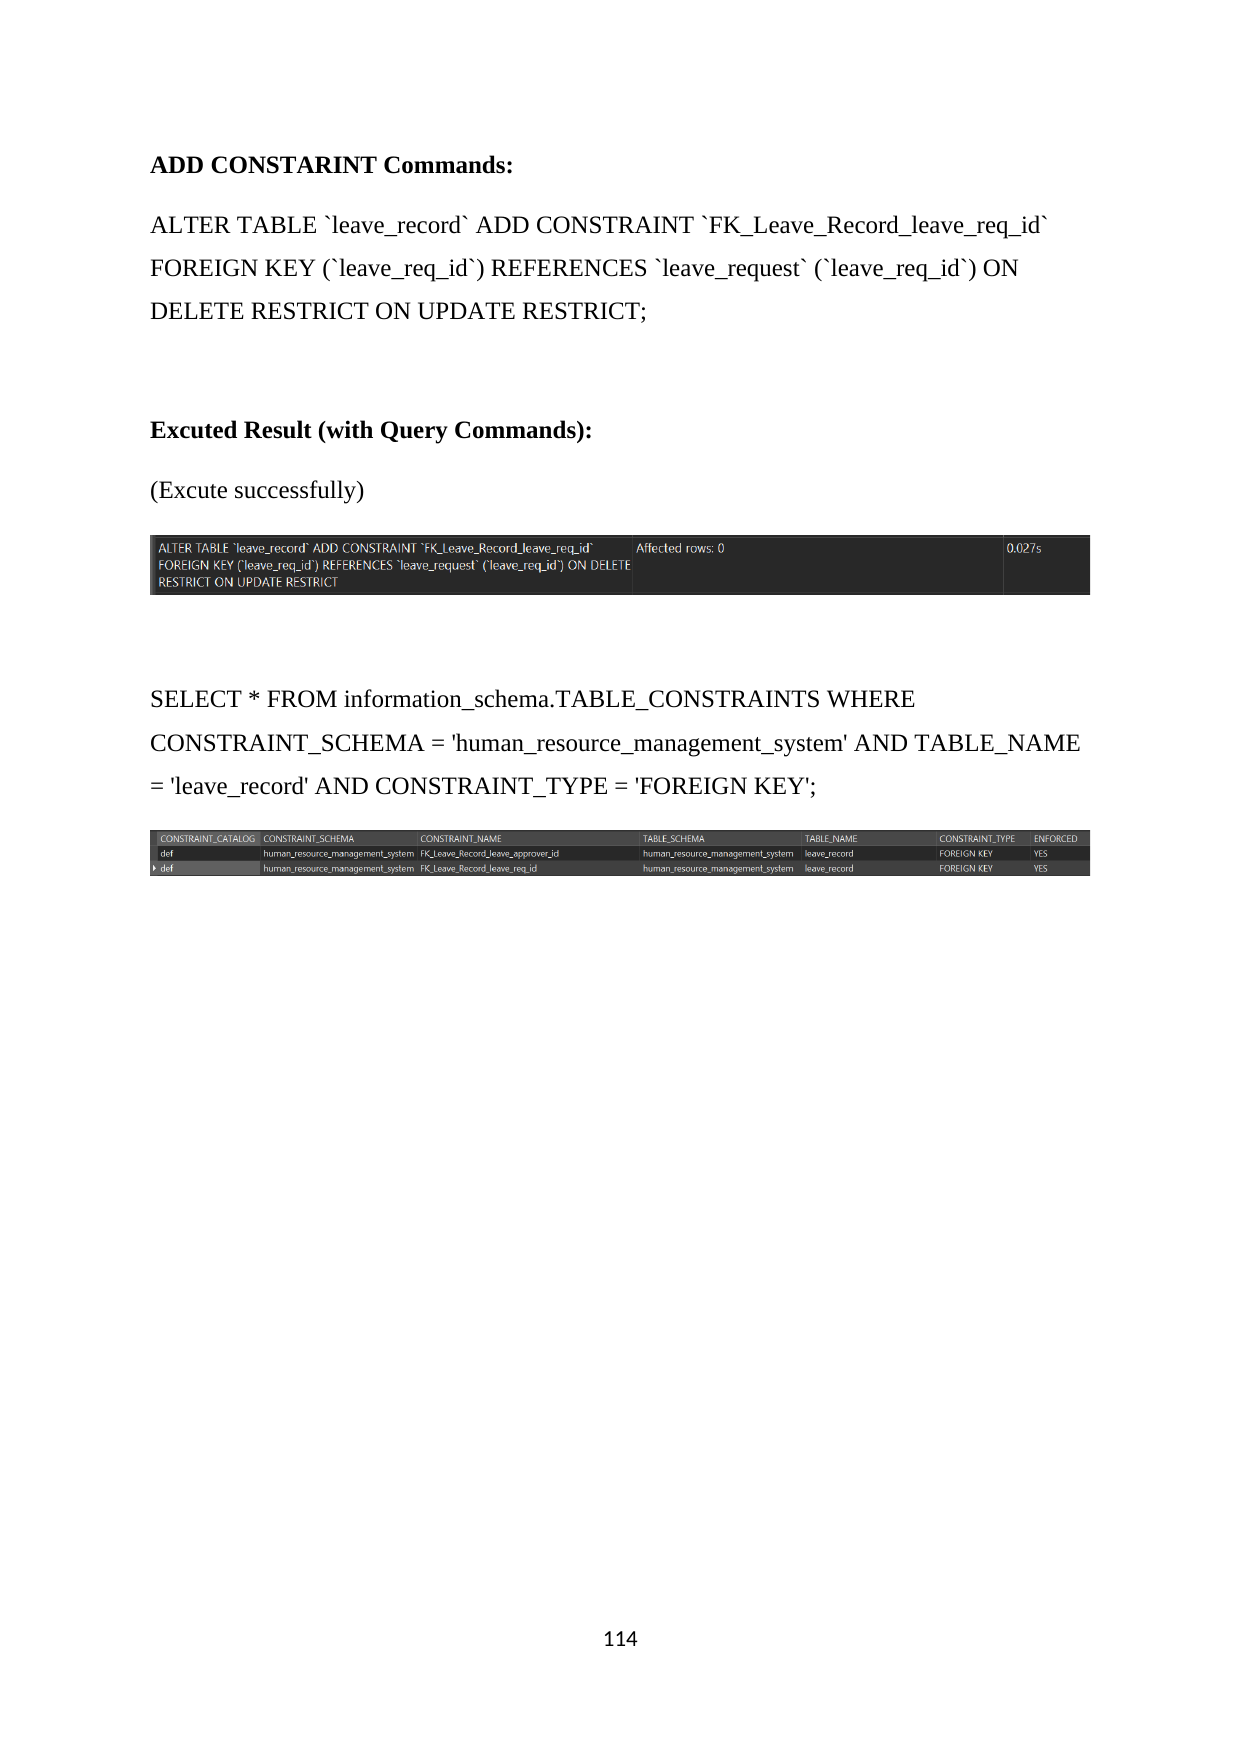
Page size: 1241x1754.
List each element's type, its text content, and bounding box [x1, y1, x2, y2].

text ALTER TABLE `leave_record` ADD CONSTRAINT `FK_Leave_Record_leave_req_id` FOREIGN KEY (`leave_req_id`) REFERENCES `leave_request` (`leave_req_id`) ON DELETE RESTRICT ON UPDATE RESTRICT; [150, 210, 1090, 325]
text SELECT * FROM information_schema.TABLE_CONSTRAINTS WHERE CONSTRAINT_SCHEMA = 'human_resource_management_system' AND TABLE_NAME = 'leave_record' AND CONSTRAINT_TYPE = 'FOREIGN KEY'; [150, 684, 1090, 799]
picture [150, 830, 1091, 876]
picture [150, 535, 1091, 595]
text (Excute successfully) [150, 475, 1090, 504]
text Excuted Result (with Query Commands): [150, 416, 1090, 444]
text ADD CONSTARINT Commands: [150, 150, 1090, 179]
